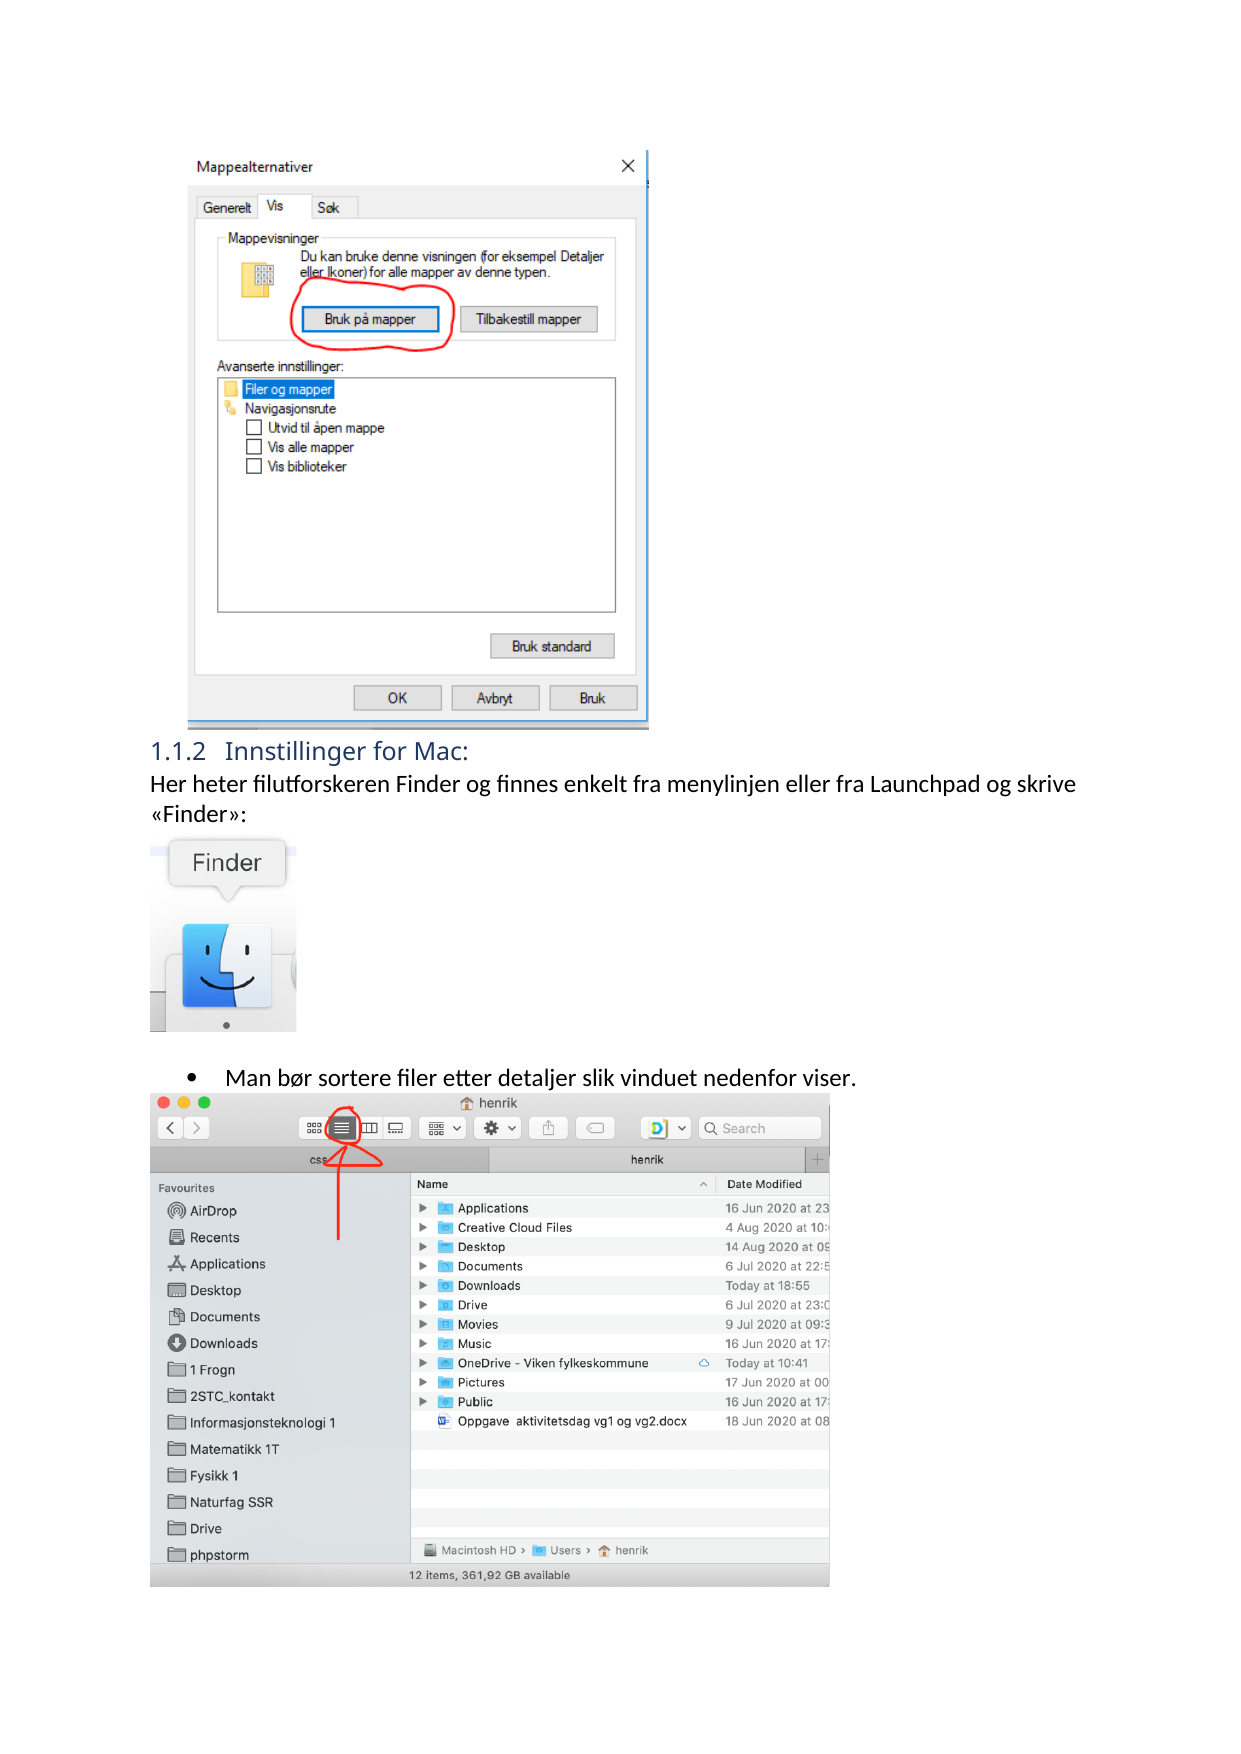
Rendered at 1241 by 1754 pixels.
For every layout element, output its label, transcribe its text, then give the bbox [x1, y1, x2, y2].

picture [150, 1093, 830, 1587]
picture [150, 828, 297, 1032]
subtitle Innstillinger for Mac: [150, 734, 1090, 768]
text Her heter filutforskeren Finder og finnes enkelt fra menylinjen eller fra Launchpad og skrive «Finder»: [150, 768, 1090, 829]
picture [187, 150, 649, 730]
list Man bør sortere filer etter detaljer slik vinduet nedenfor viser. [187, 1063, 1090, 1093]
